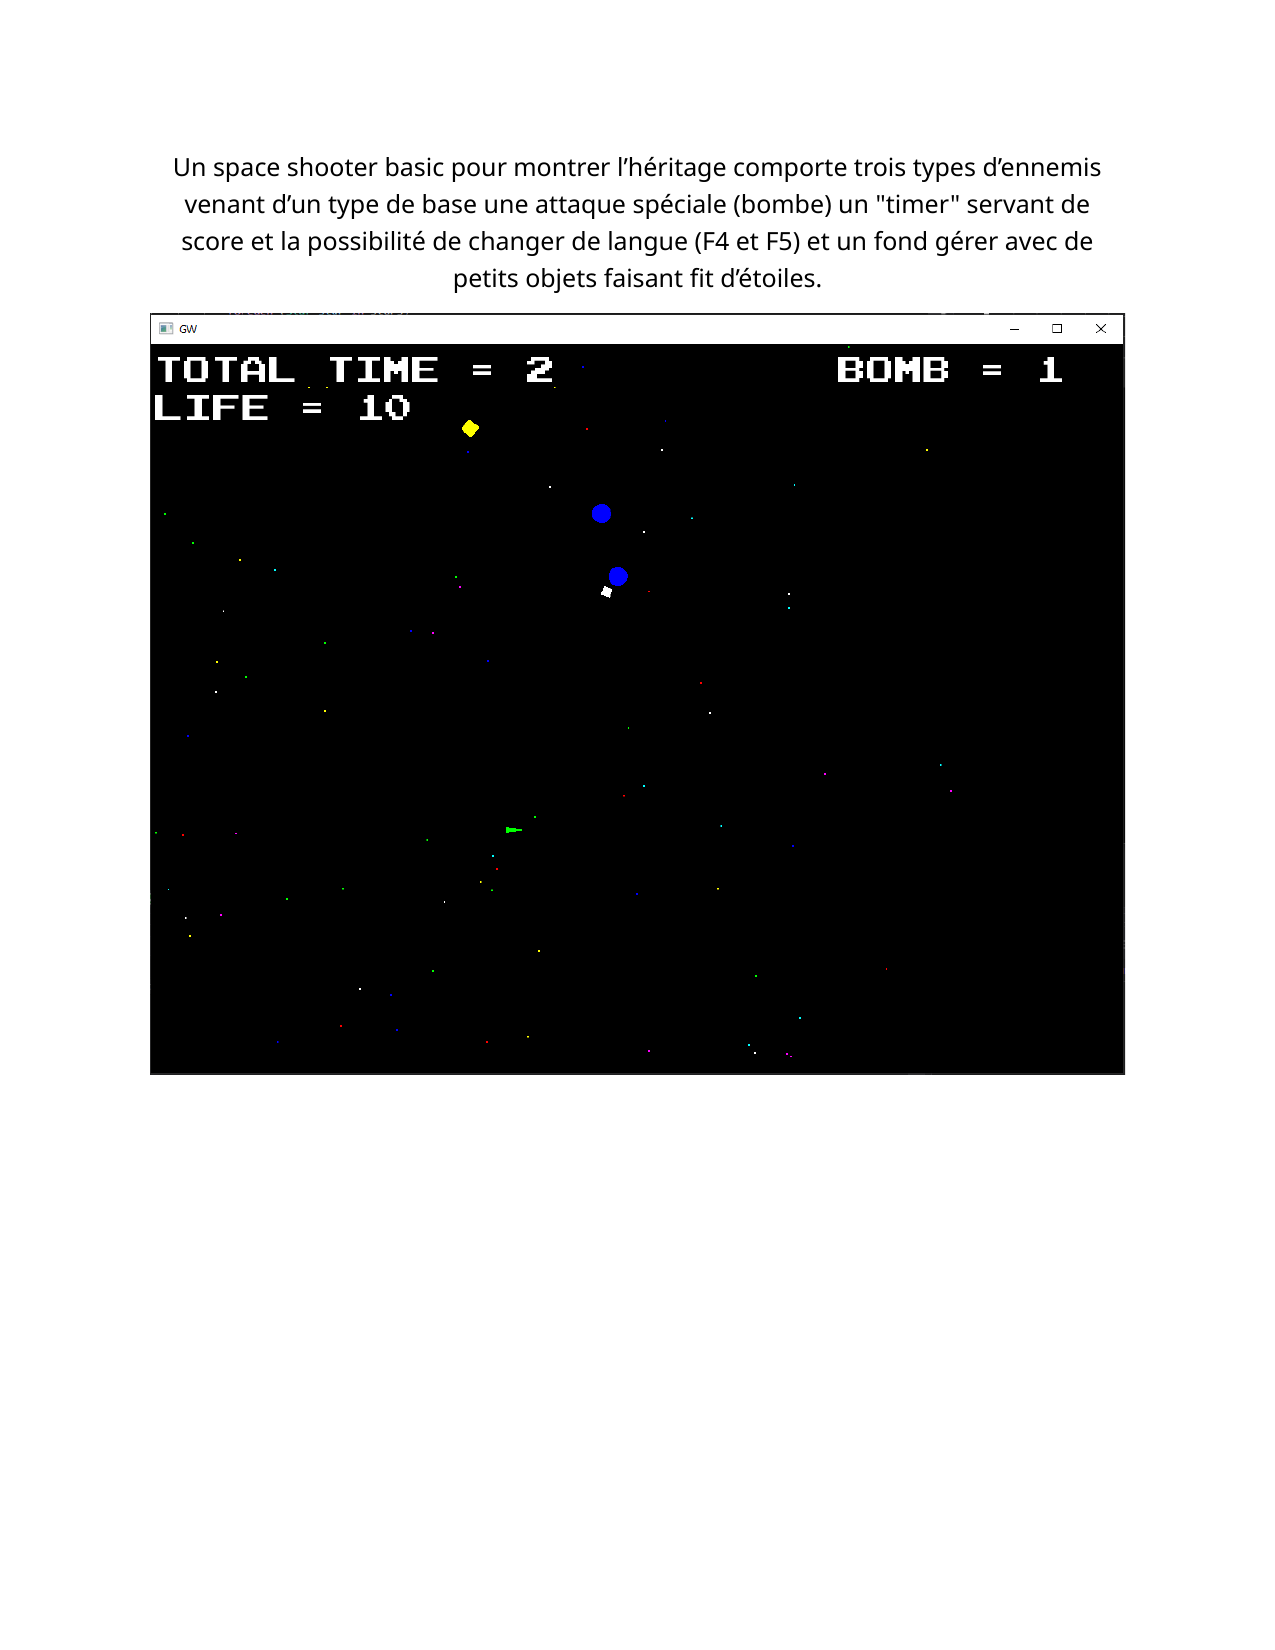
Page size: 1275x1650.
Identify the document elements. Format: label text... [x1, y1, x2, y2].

text Un space shooter basic pour montrer l’héritage comporte trois types d’ennemis venant d’un type de base une attaque spéciale (bombe) un "timer" servant de score et la possibilité de changer de langue (F4 et F5) et un fond gérer avec de petits objets faisant fit d’étoiles. [150, 150, 1125, 294]
picture [150, 313, 1125, 1075]
